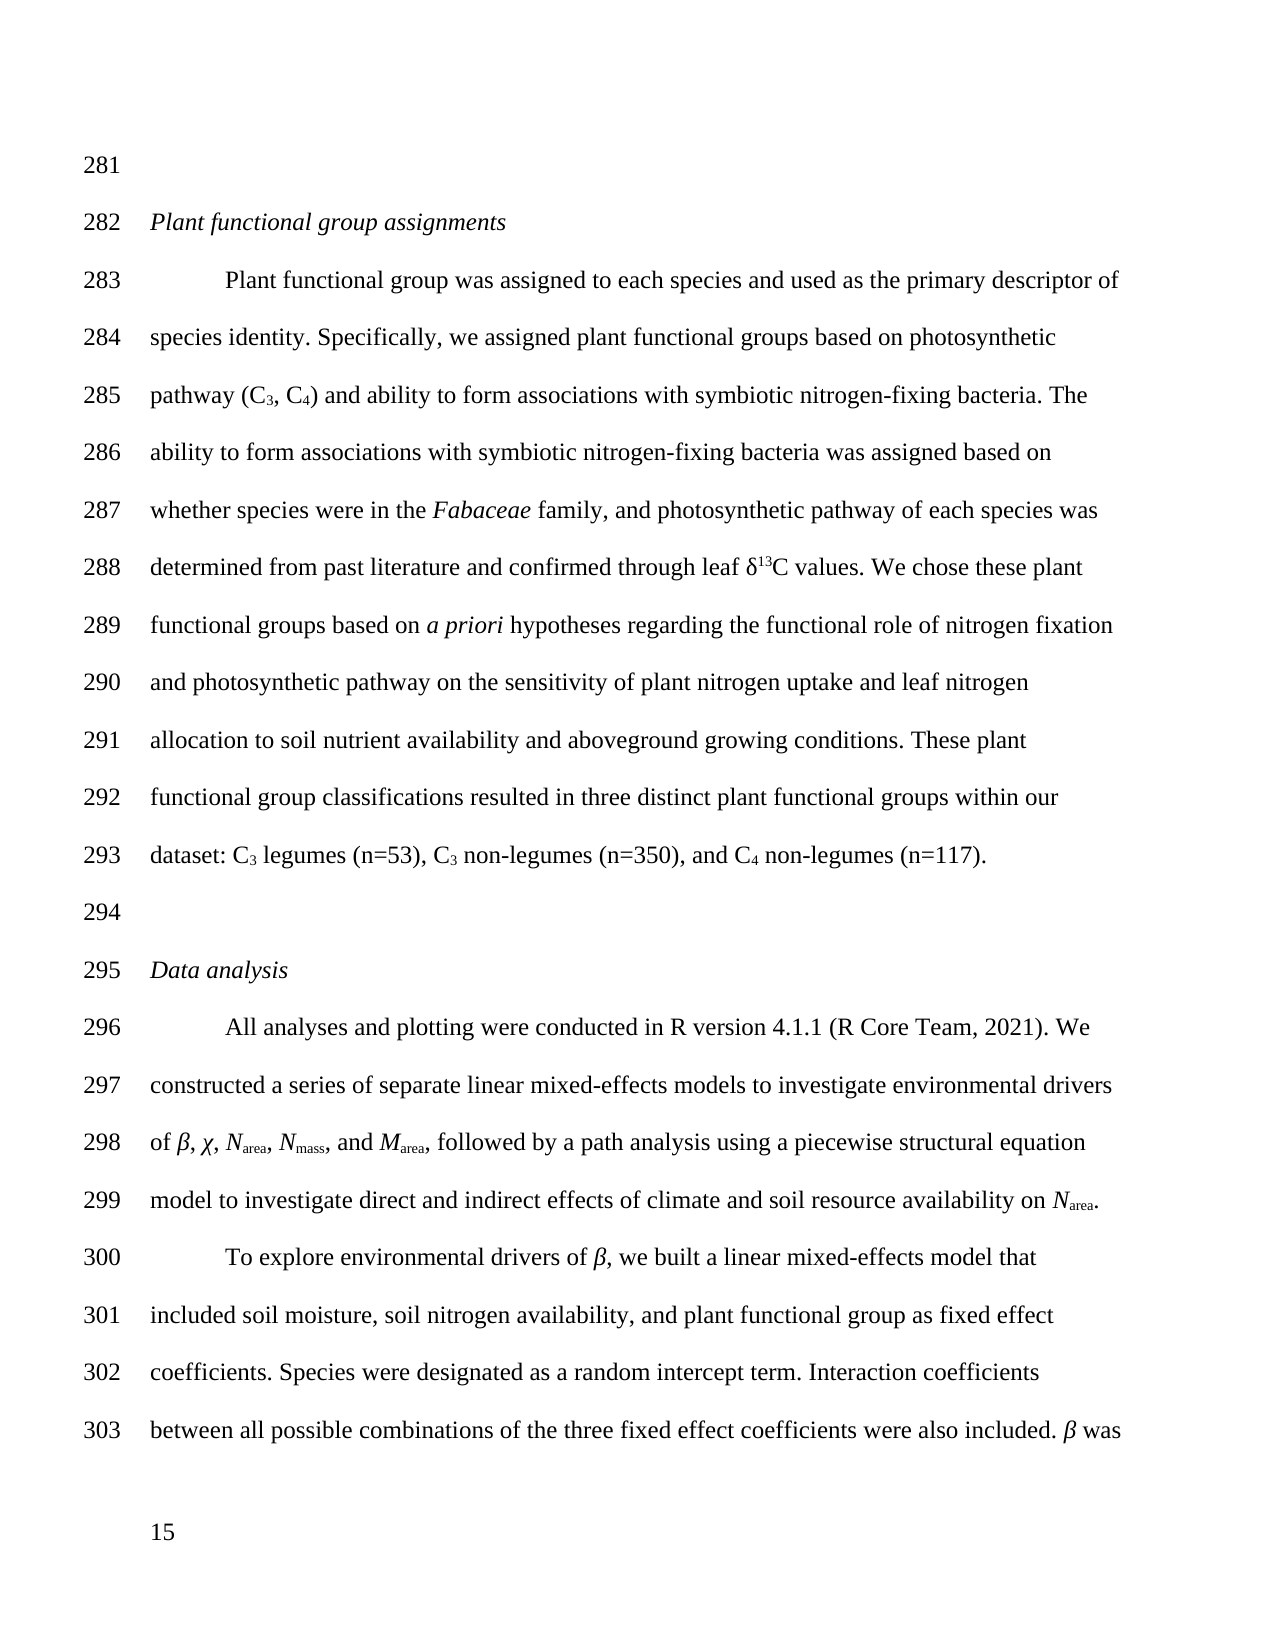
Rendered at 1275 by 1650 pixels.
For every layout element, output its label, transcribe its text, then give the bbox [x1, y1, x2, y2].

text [150, 1242, 1125, 1444]
text Plant functional group was assigned to each species and used as the primary descriptor of species identity. Specifically, we assigned plant functional groups based on photosynthetic pathway (C3, C4) and ability to form associations with symbiotic nitrogen-fixing bacteria. The ability to form associations with symbiotic nitrogen-fixing bacteria was assigned based on whether species were in the Fabaceae family, and photosynthetic pathway of each species was determined from past literature and confirmed through leaf δ13C values. We chose these plant functional groups based on a priori hypotheses regarding the functional role of nitrogen fixation and photosynthetic pathway on the sensitivity of plant nitrogen uptake and leaf nitrogen allocation to soil nutrient availability and aboveground growing conditions. These plant functional group classifications resulted in three distinct plant functional groups within our dataset: C3 legumes (n=53), C3 non-legumes (n=350), and C4 non-legumes (n=117). [150, 265, 1125, 869]
text All analyses and plotting were conducted in R version 4.1.1 (R Core Team, 2021). We constructed a series of separate linear mixed-effects models to investigate environmental drivers of β, χ, Narea, Nmass, and Marea, followed by a path analysis using a piecewise structural equation model to investigate direct and indirect effects of climate and soil resource availability on Narea. [150, 1012, 1125, 1214]
text Plant functional group assignments [150, 207, 1125, 236]
text Data analysis [150, 955, 1125, 984]
